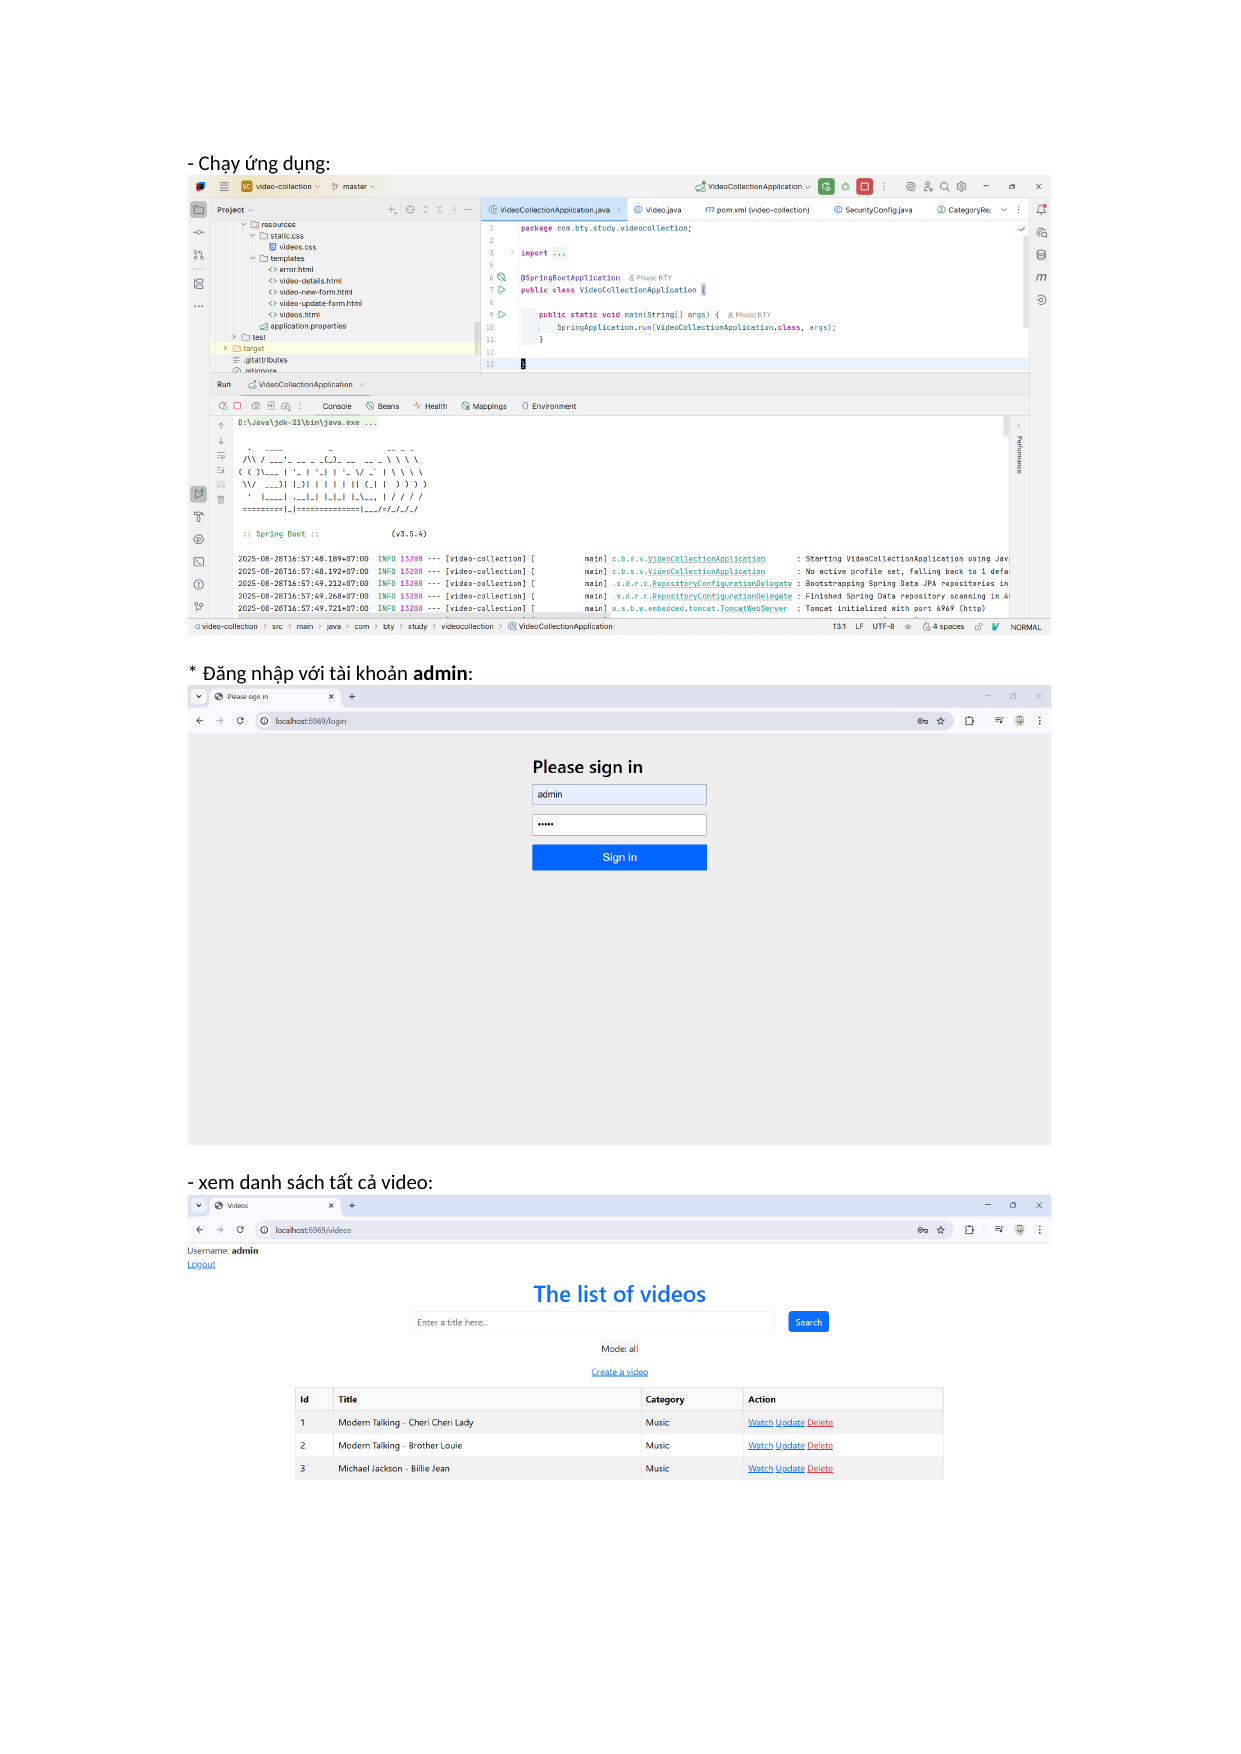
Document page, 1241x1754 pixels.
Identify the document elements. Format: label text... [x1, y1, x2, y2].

list - xem danh sách tất cả video: [187, 1169, 1053, 1195]
list - Chạy ứng dụng: [187, 150, 1053, 175]
picture [187, 685, 1052, 1145]
list * Đăng nhập với tài khoản admin: [187, 660, 1053, 685]
picture [187, 1195, 1052, 1593]
picture [187, 175, 1052, 635]
